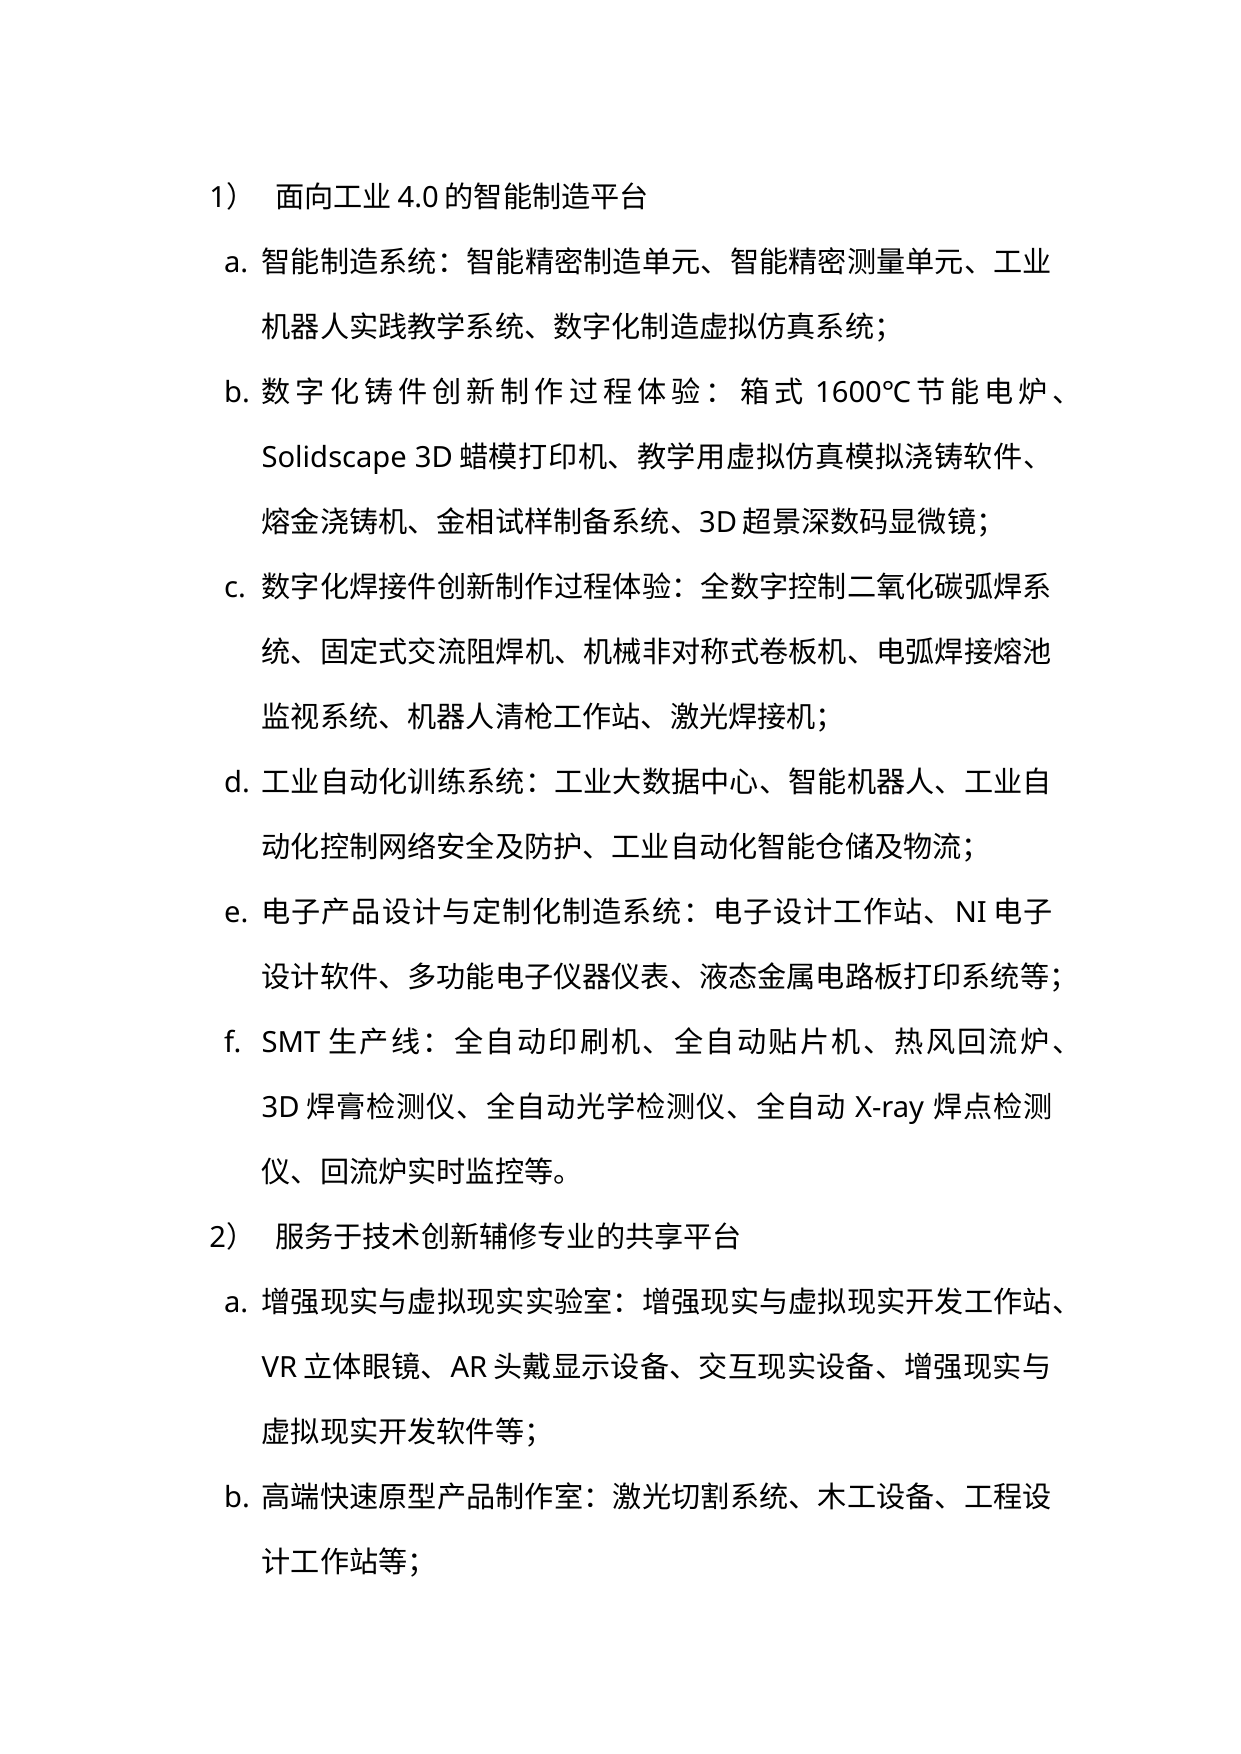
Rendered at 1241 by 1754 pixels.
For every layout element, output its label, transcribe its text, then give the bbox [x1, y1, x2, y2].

list 数字化铸件创新制作过程体验：箱式1600℃节能电炉、Solidscape 3D蜡模打印机、教学用虚拟仿真模拟浇铸软件、熔金浇铸机、金相试样制备系统、3D超景深数码显微镜； [224, 357, 1053, 552]
list 数字化焊接件创新制作过程体验：全数字控制二氧化碳弧焊系统、固定式交流阻焊机、机械非对称式卷板机、电弧焊接熔池监视系统、机器人清枪工作站、激光焊接机； [224, 552, 1053, 747]
list 面向工业4.0的智能制造平台 [209, 162, 1053, 227]
list 高端快速原型产品制作室：激光切割系统、木工设备、工程设计工作站等； [224, 1462, 1053, 1592]
list 增强现实与虚拟现实实验室：增强现实与虚拟现实开发工作站、VR立体眼镜、AR头戴显示设备、交互现实设备、增强现实与虚拟现实开发软件等； [224, 1267, 1053, 1462]
list SMT生产线：全自动印刷机、全自动贴片机、热风回流炉、3D焊膏检测仪、全自动光学检测仪、全自动 X-ray 焊点检测仪、回流炉实时监控等。 [224, 1007, 1053, 1202]
list 电子产品设计与定制化制造系统：电子设计工作站、NI电子设计软件、多功能电子仪器仪表、液态金属电路板打印系统等； [224, 877, 1053, 1007]
list 工业自动化训练系统：工业大数据中心、智能机器人、工业自动化控制网络安全及防护、工业自动化智能仓储及物流； [224, 747, 1053, 877]
list 智能制造系统：智能精密制造单元、智能精密测量单元、工业机器人实践教学系统、数字化制造虚拟仿真系统； [224, 227, 1053, 357]
list 服务于技术创新辅修专业的共享平台 [209, 1202, 1053, 1267]
